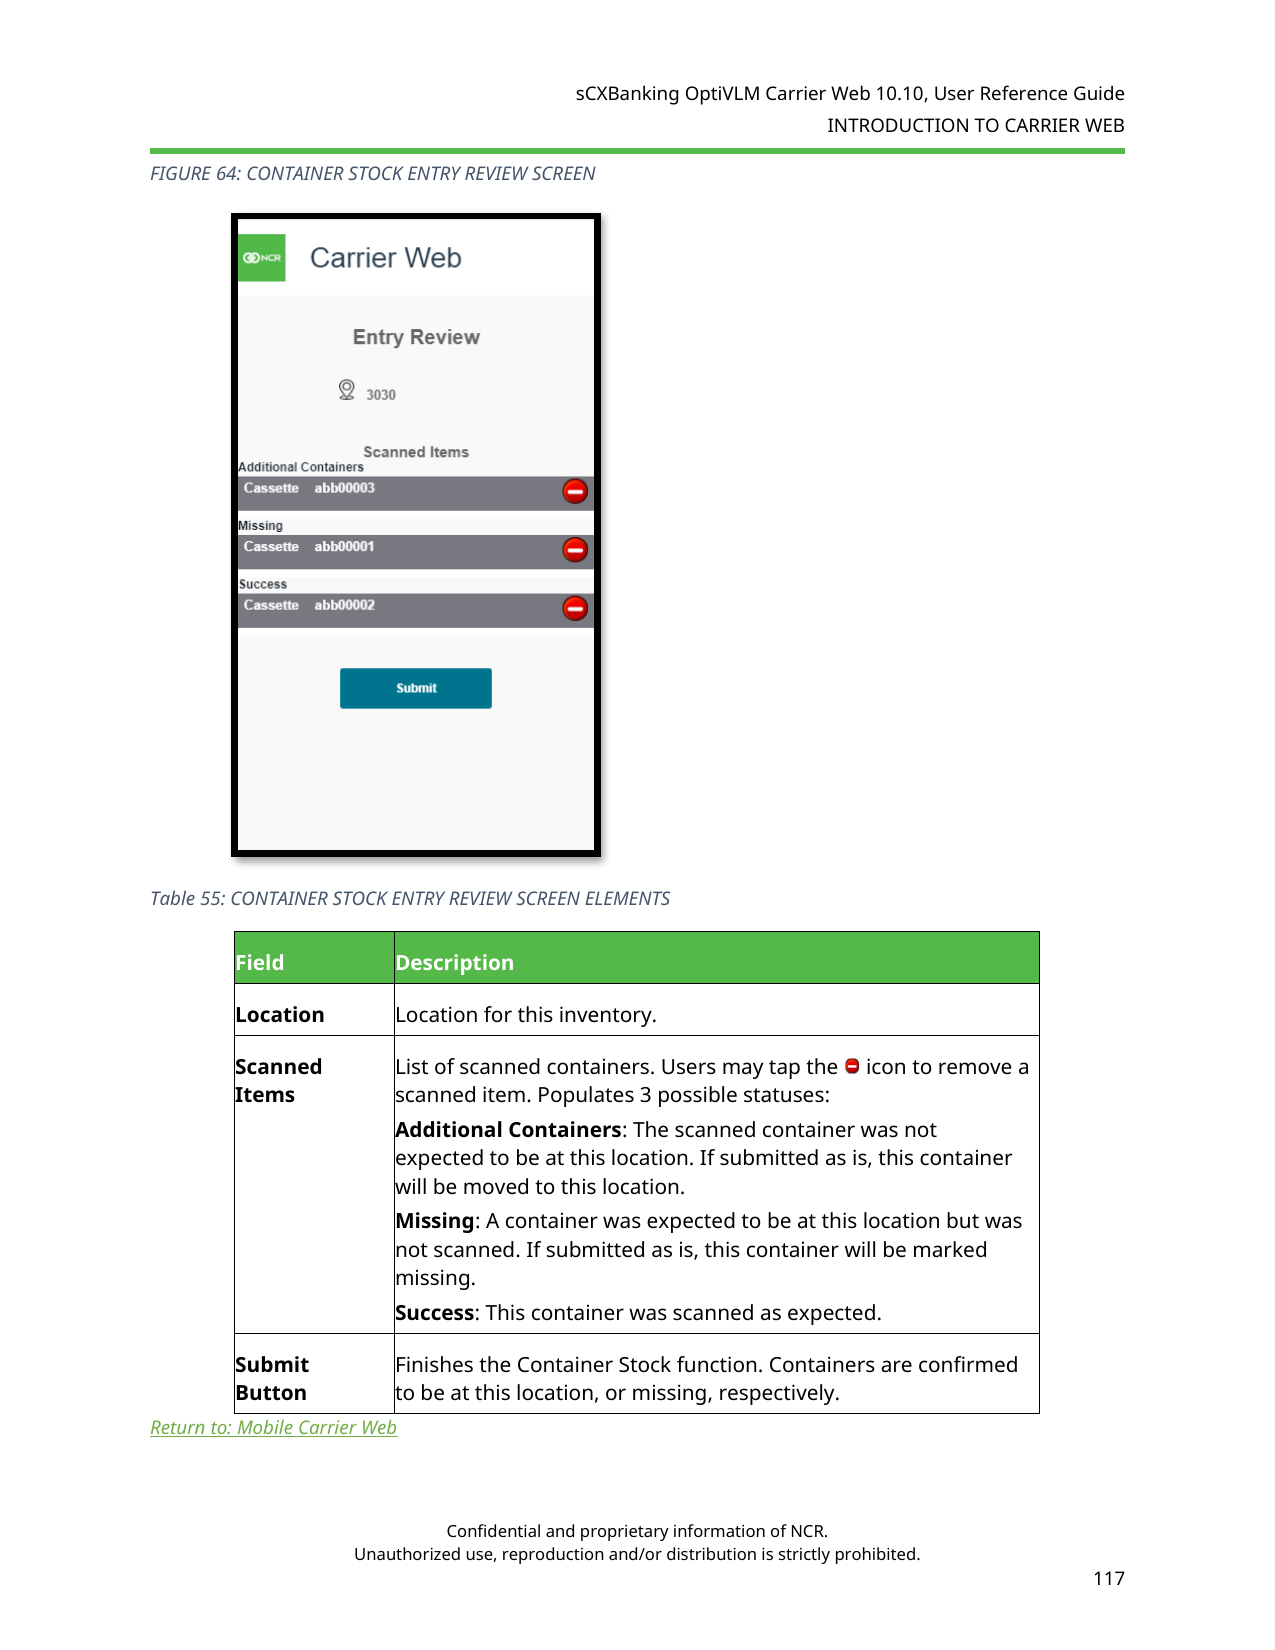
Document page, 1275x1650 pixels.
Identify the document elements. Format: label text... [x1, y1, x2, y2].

table_header Field [235, 932, 394, 983]
table_cell Location [235, 984, 394, 1035]
text FIGURE 64: CONTAINER STOCK ENTRY REVIEW SCREEN [150, 160, 1125, 186]
table_cell Submit Button [235, 1334, 394, 1413]
table_header Description [395, 932, 1039, 983]
picture [844, 1057, 861, 1075]
table_cell Scanned Items [235, 1036, 394, 1333]
text Return to: Mobile Carrier Web [150, 1414, 1125, 1440]
table_cell Finishes the Container Stock function. Containers are confirmed to be at this location, or missing, respectively. [395, 1334, 1039, 1413]
table_cell Location for this inventory. [395, 984, 1039, 1035]
picture [238, 219, 594, 850]
table_cell List of scanned containers. Users may tap the icon to remove a scanned item. Populates 3 possible statuses: Additional Containers: The scanned container was not expected to be at this location. If submitted as is, this container will be moved to this location. Missing: A container was expected to be at this location but was not scanned. If submitted as is, this container will be marked missing. Success: This container was scanned as expected. [395, 1036, 1039, 1333]
